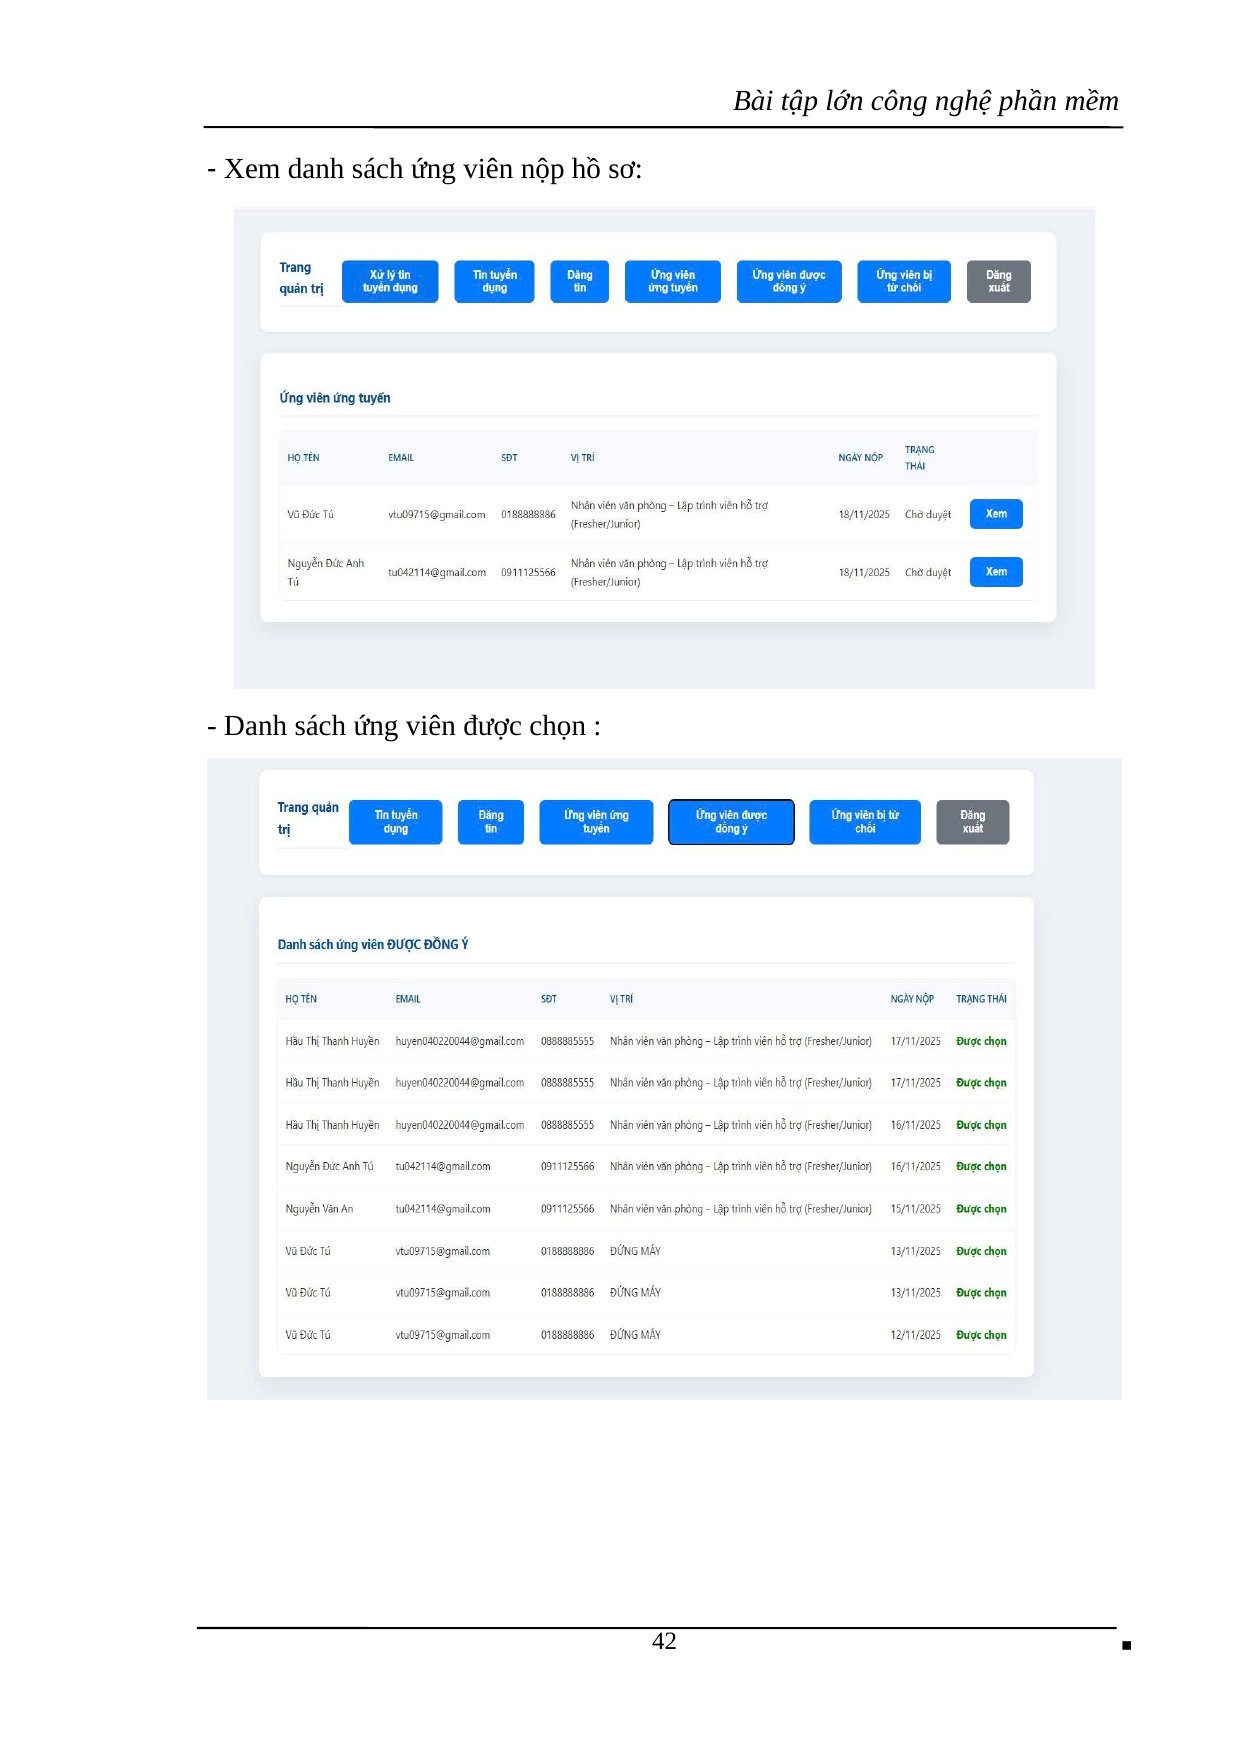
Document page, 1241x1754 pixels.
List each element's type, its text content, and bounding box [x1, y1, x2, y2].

text - Danh sách ứng viên được chọn : [207, 708, 1122, 742]
picture [233, 207, 1095, 689]
picture [206, 758, 1123, 1400]
text - Xem danh sách ứng viên nộp hồ sơ: [207, 148, 1122, 187]
